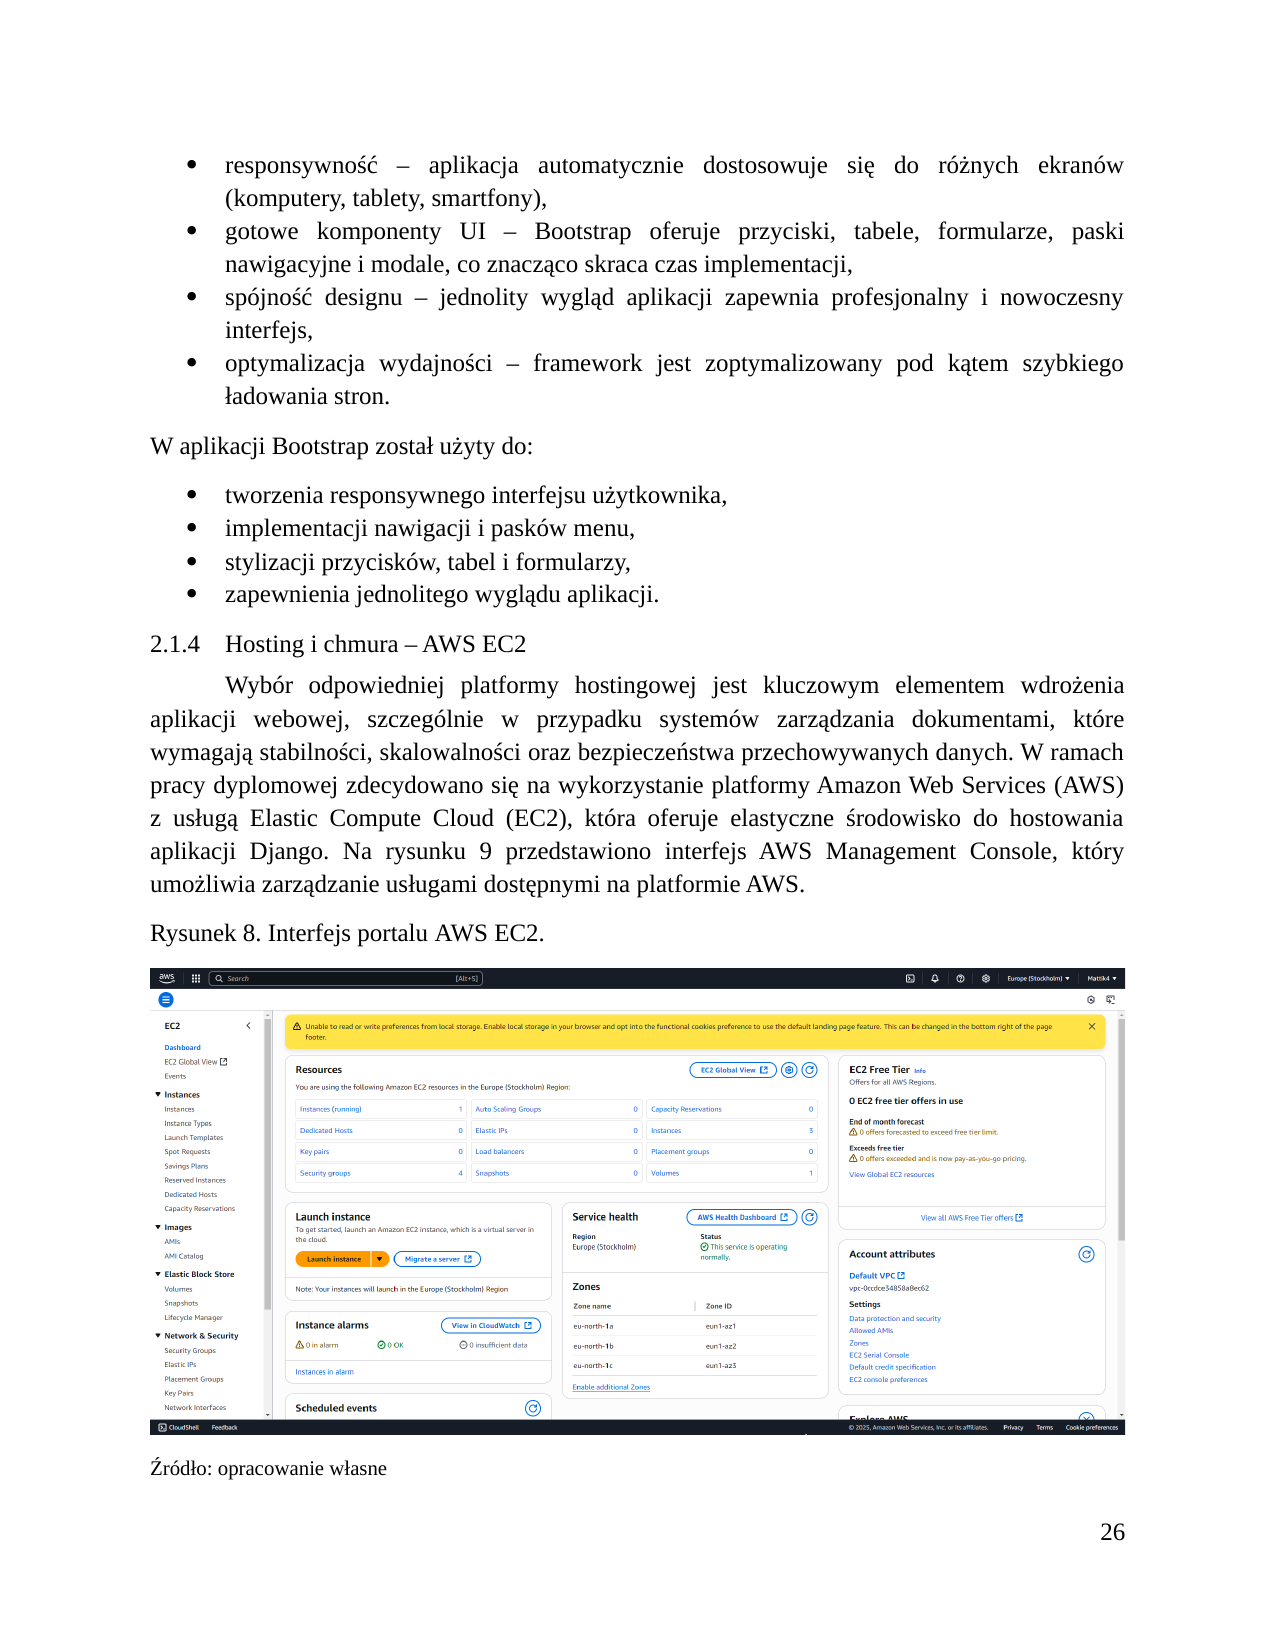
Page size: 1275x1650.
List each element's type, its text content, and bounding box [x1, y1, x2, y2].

text Źródło: opracowanie własne [150, 1456, 1125, 1480]
text W aplikacji Bootstrap został użyty do: [150, 431, 1125, 459]
text Wybór odpowiedniej platformy hostingowej jest kluczowym elementem wdrożenia aplikacji webowej, szczególnie w przypadku systemów zarządzania dokumentami, które wymagają stabilności, skalowalności oraz bezpieczeństwa przechowywanych danych. W ramach pracy dyplomowej zdecydowano się na wykorzystanie platformy Amazon Web Services (AWS) z usługą Elastic Compute Cloud (EC2), która oferuje elastyczne środowisko do hostowania aplikacji Django. Na rysunku 9 przedstawiono interfejs AWS Management Console, który umożliwia zarządzanie usługami dostępnymi na platformie AWS. [150, 671, 1125, 897]
list optymalizacja wydajności – framework jest zoptymalizowany pod kątem szybkiego ładowania stron. [187, 348, 1125, 410]
picture [150, 968, 1125, 1435]
list gotowe komponenty UI – Bootstrap oferuje przyciski, tabele, formularze, paski nawigacyjne i modale, co znacząco skraca czas implementacji, [187, 216, 1125, 278]
list responsywność – aplikacja automatycznie dostosowuje się do różnych ekranów (komputery, tablety, smartfony), [187, 150, 1125, 212]
list implementacji nawigacji i pasków menu, [187, 513, 1125, 542]
list stylizacji przycisków, tabel i formularzy, [187, 547, 1125, 575]
subtitle Hosting i chmura – AWS EC2 [150, 629, 1125, 658]
list zapewnienia jednolitego wyglądu aplikacji. [187, 579, 1125, 608]
list tworzenia responsywnego interfejsu użytkownika, [187, 481, 1125, 509]
list spójność designu – jednolity wygląd aplikacji zapewnia profesjonalny i nowoczesny interfejs, [187, 282, 1125, 344]
